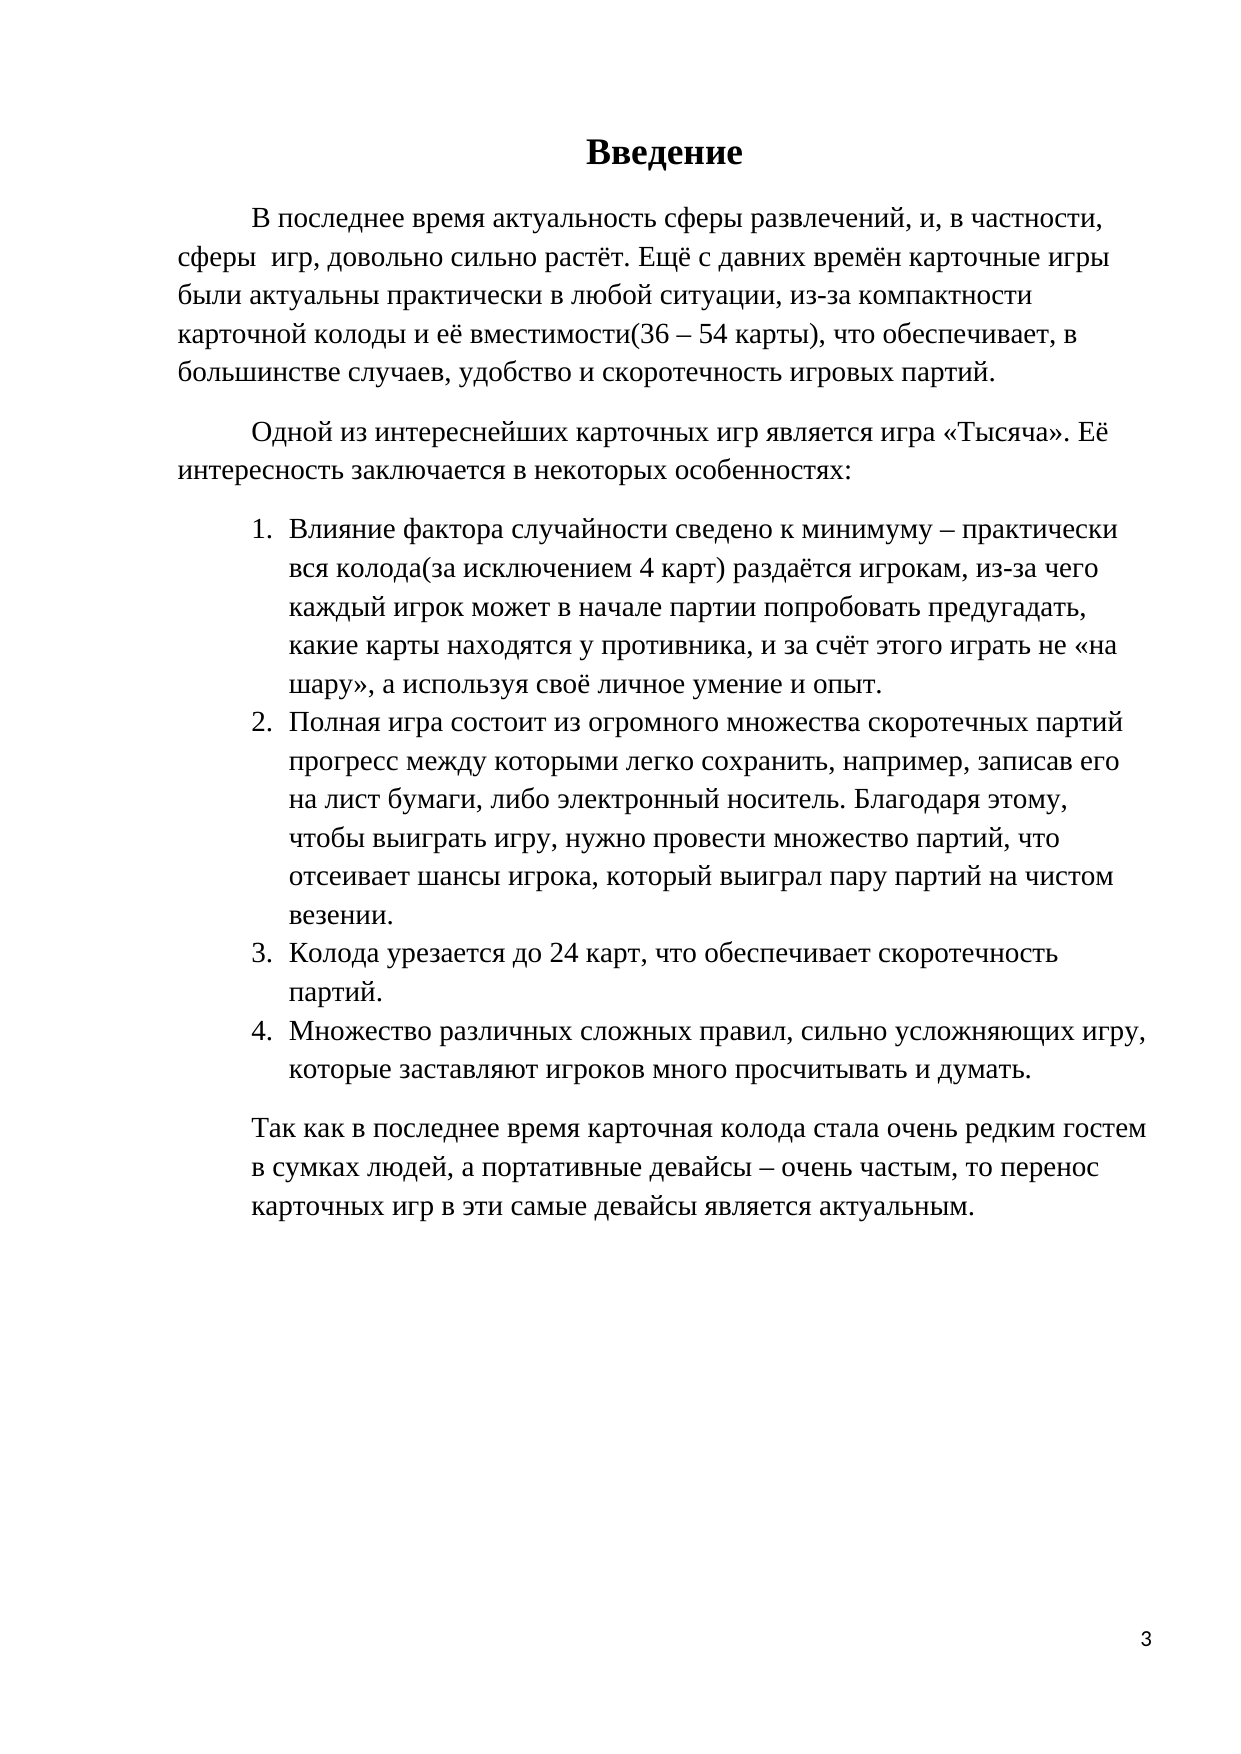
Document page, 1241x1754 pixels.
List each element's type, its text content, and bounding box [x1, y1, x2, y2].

text Так как в последнее время карточная колода стала очень редким гостем в сумках людей, а портативные девайсы – очень частым, то перенос карточных игр в эти самые девайсы является актуальным. [251, 1111, 1152, 1221]
list Влияние фактора случайности сведено к минимуму – практически вся колода(за исключением 4 карт) раздаётся игрокам, из-за чего каждый игрок может в начале партии попробовать предугадать, какие карты находятся у противника, и за счёт этого играть не «на шару», а используя своё личное умение и опыт. [251, 512, 1152, 699]
list Множество различных сложных правил, сильно усложняющих игру, которые заставляют игроков много просчитывать и думать. [251, 1013, 1152, 1085]
text Введение [177, 130, 1152, 173]
list Полная игра состоит из огромного множества скоротечных партий прогресс между которыми легко сохранить, например, записав его на лист бумаги, либо электронный носитель. Благодаря этому, чтобы выиграть игру, нужно провести множество партий, что отсеивает шансы игрока, который выиграл пару партий на чистом везении. [251, 704, 1152, 931]
text Одной из интереснейших карточных игр является игра «Тысяча». Её интересность заключается в некоторых особенностях: [177, 414, 1152, 486]
text В последнее время актуальность сферы развлечений, и, в частности, сферы игр, довольно сильно растёт. Ещё с давних времён карточные игры были актуальны практически в любой ситуации, из-за компактности карточной колоды и её вместимости(36 – 54 карты), что обеспечивает, в большинстве случаев, удобство и скоротечность игровых партий. [177, 200, 1152, 388]
list Колода урезается до 24 карт, что обеспечивает скоротечность партий. [251, 936, 1152, 1008]
